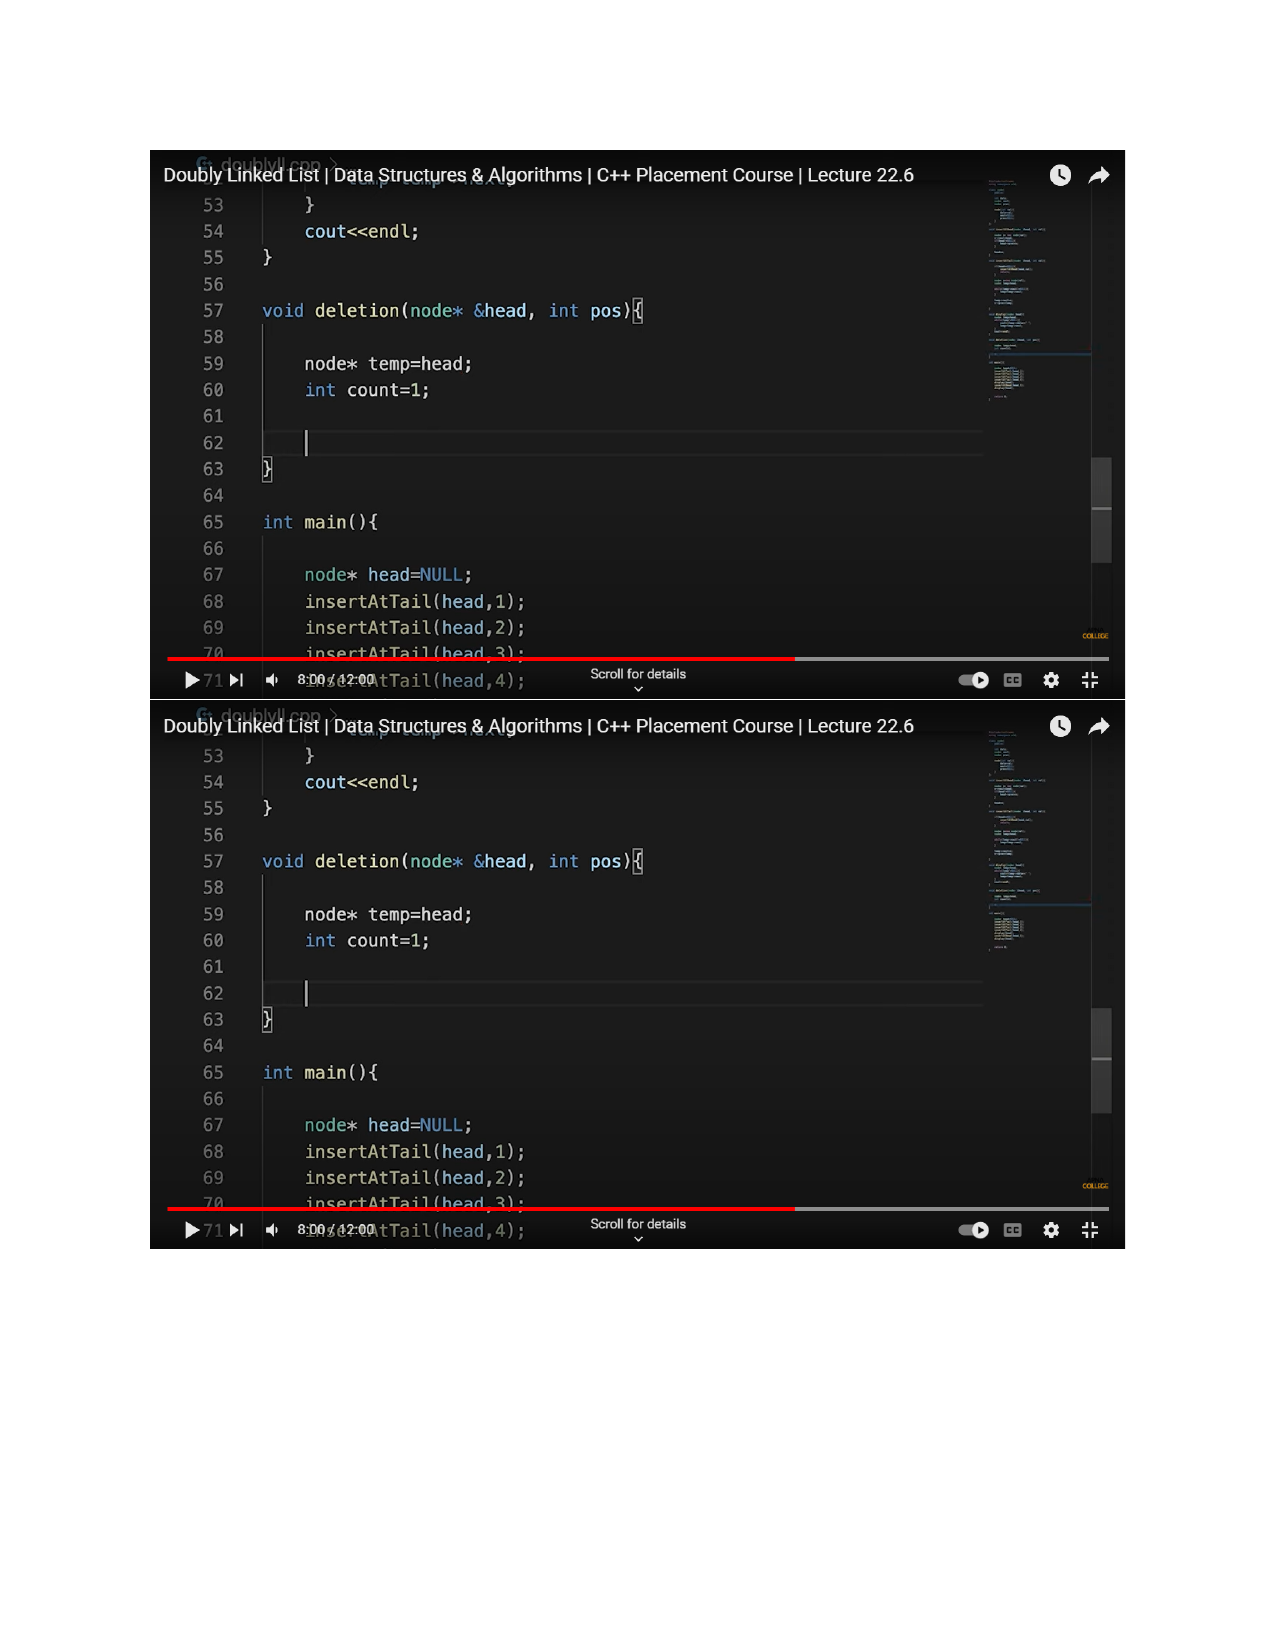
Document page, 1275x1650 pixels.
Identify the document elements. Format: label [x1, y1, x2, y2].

picture [150, 700, 1125, 1249]
picture [150, 150, 1125, 699]
